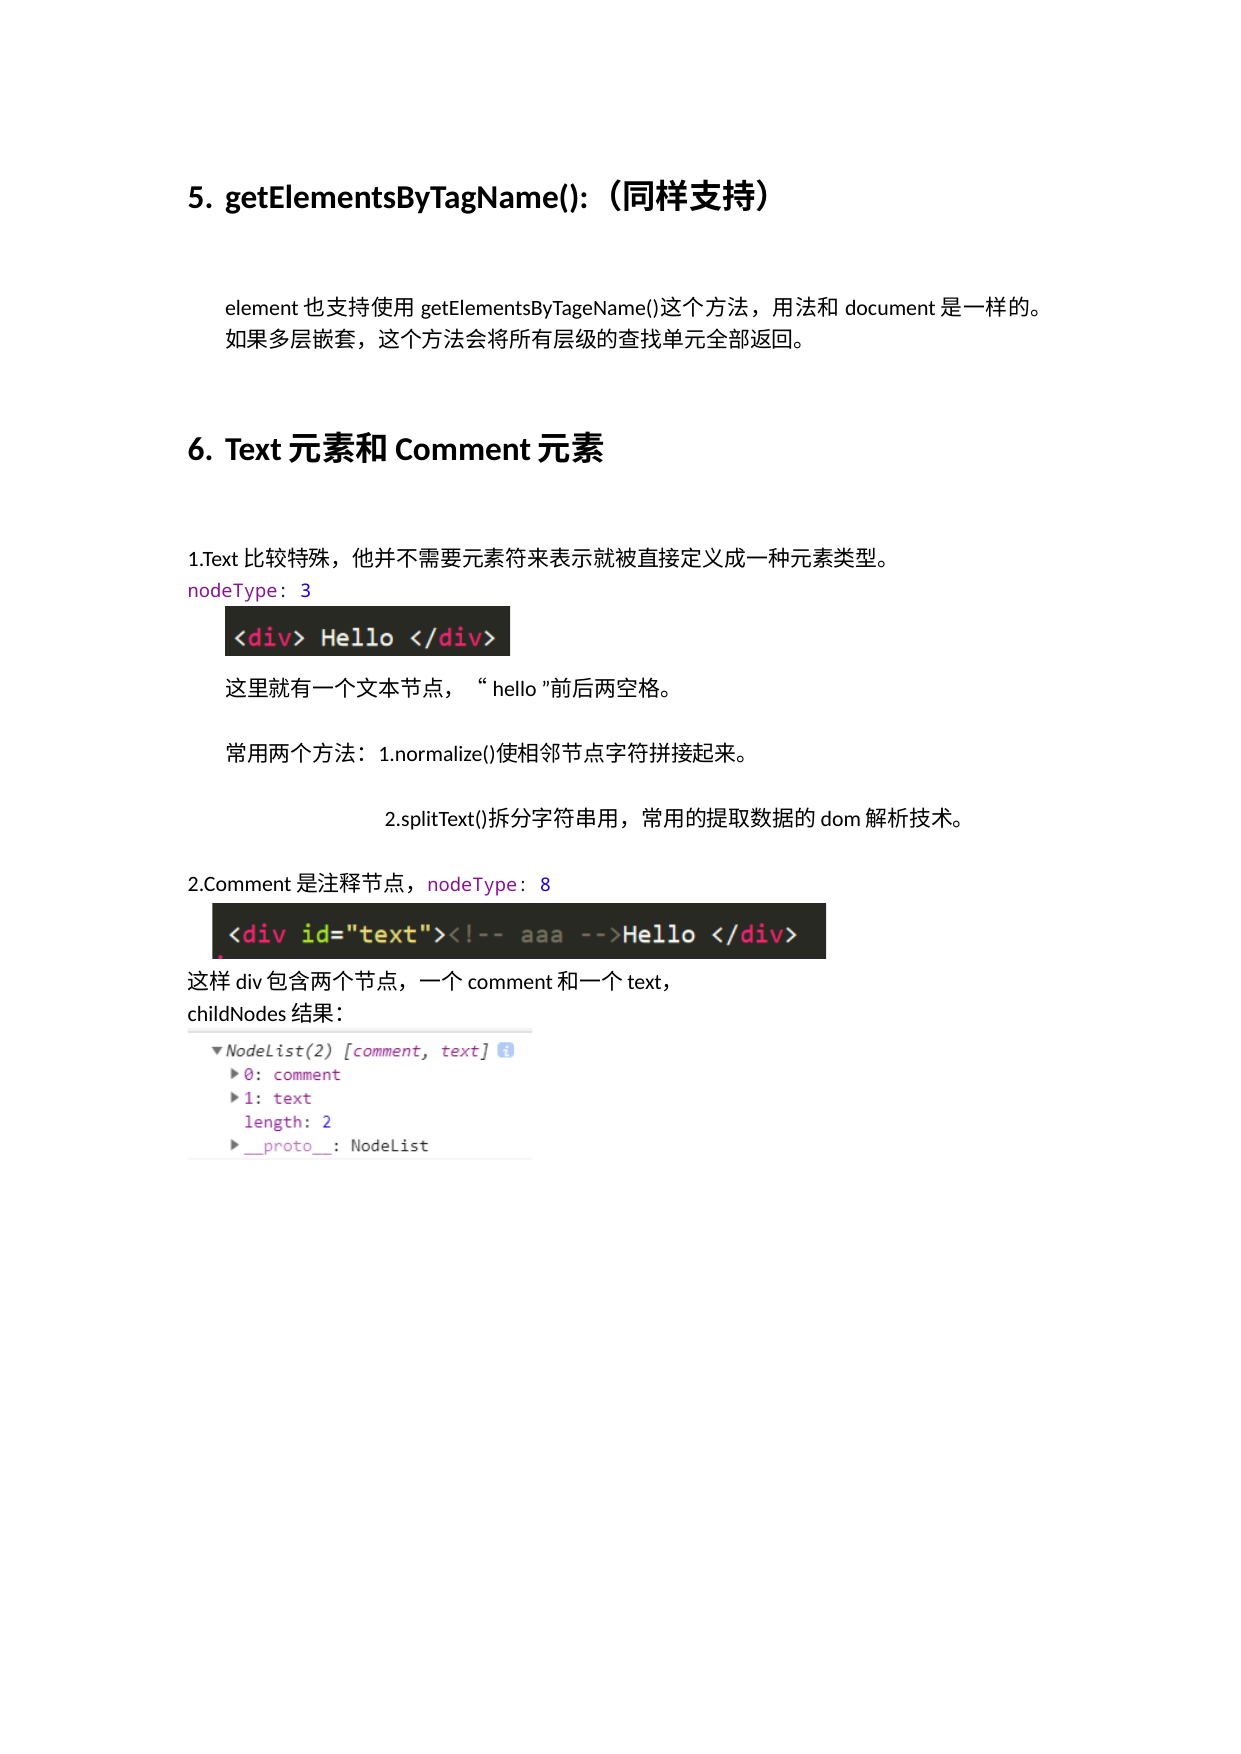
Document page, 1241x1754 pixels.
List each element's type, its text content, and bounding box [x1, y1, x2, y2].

picture [212, 903, 827, 959]
text 2.Comment是注释节点，nodeType: 8 [187, 866, 1053, 898]
text nodeType: 3 [187, 573, 1053, 606]
subtitle Text元素和Comment元素 [187, 414, 1053, 479]
list 常用两个方法：1.normalize()使相邻节点字符拼接起来。 [225, 736, 1053, 768]
text childNodes结果： [187, 996, 1053, 1028]
list 这里就有一个文本节点，“ hello ”前后两空格。 [225, 671, 1053, 703]
text 2.splitText()拆分字符串用，常用的提取数据的dom解析技术。 [187, 801, 1053, 833]
text 1.Text比较特殊，他并不需要元素符来表示就被直接定义成一种元素类型。 [187, 541, 1053, 573]
text 这样div包含两个节点，一个comment和一个text， [187, 963, 1053, 996]
subtitle getElementsByTagName():（同样支持） [187, 162, 1053, 227]
picture [225, 606, 511, 656]
list element也支持使用getElementsByTageName()这个方法，用法和document是一样的。如果多层嵌套，这个方法会将所有层级的查找单元全部返回。 [225, 289, 1053, 354]
picture [187, 1028, 533, 1162]
